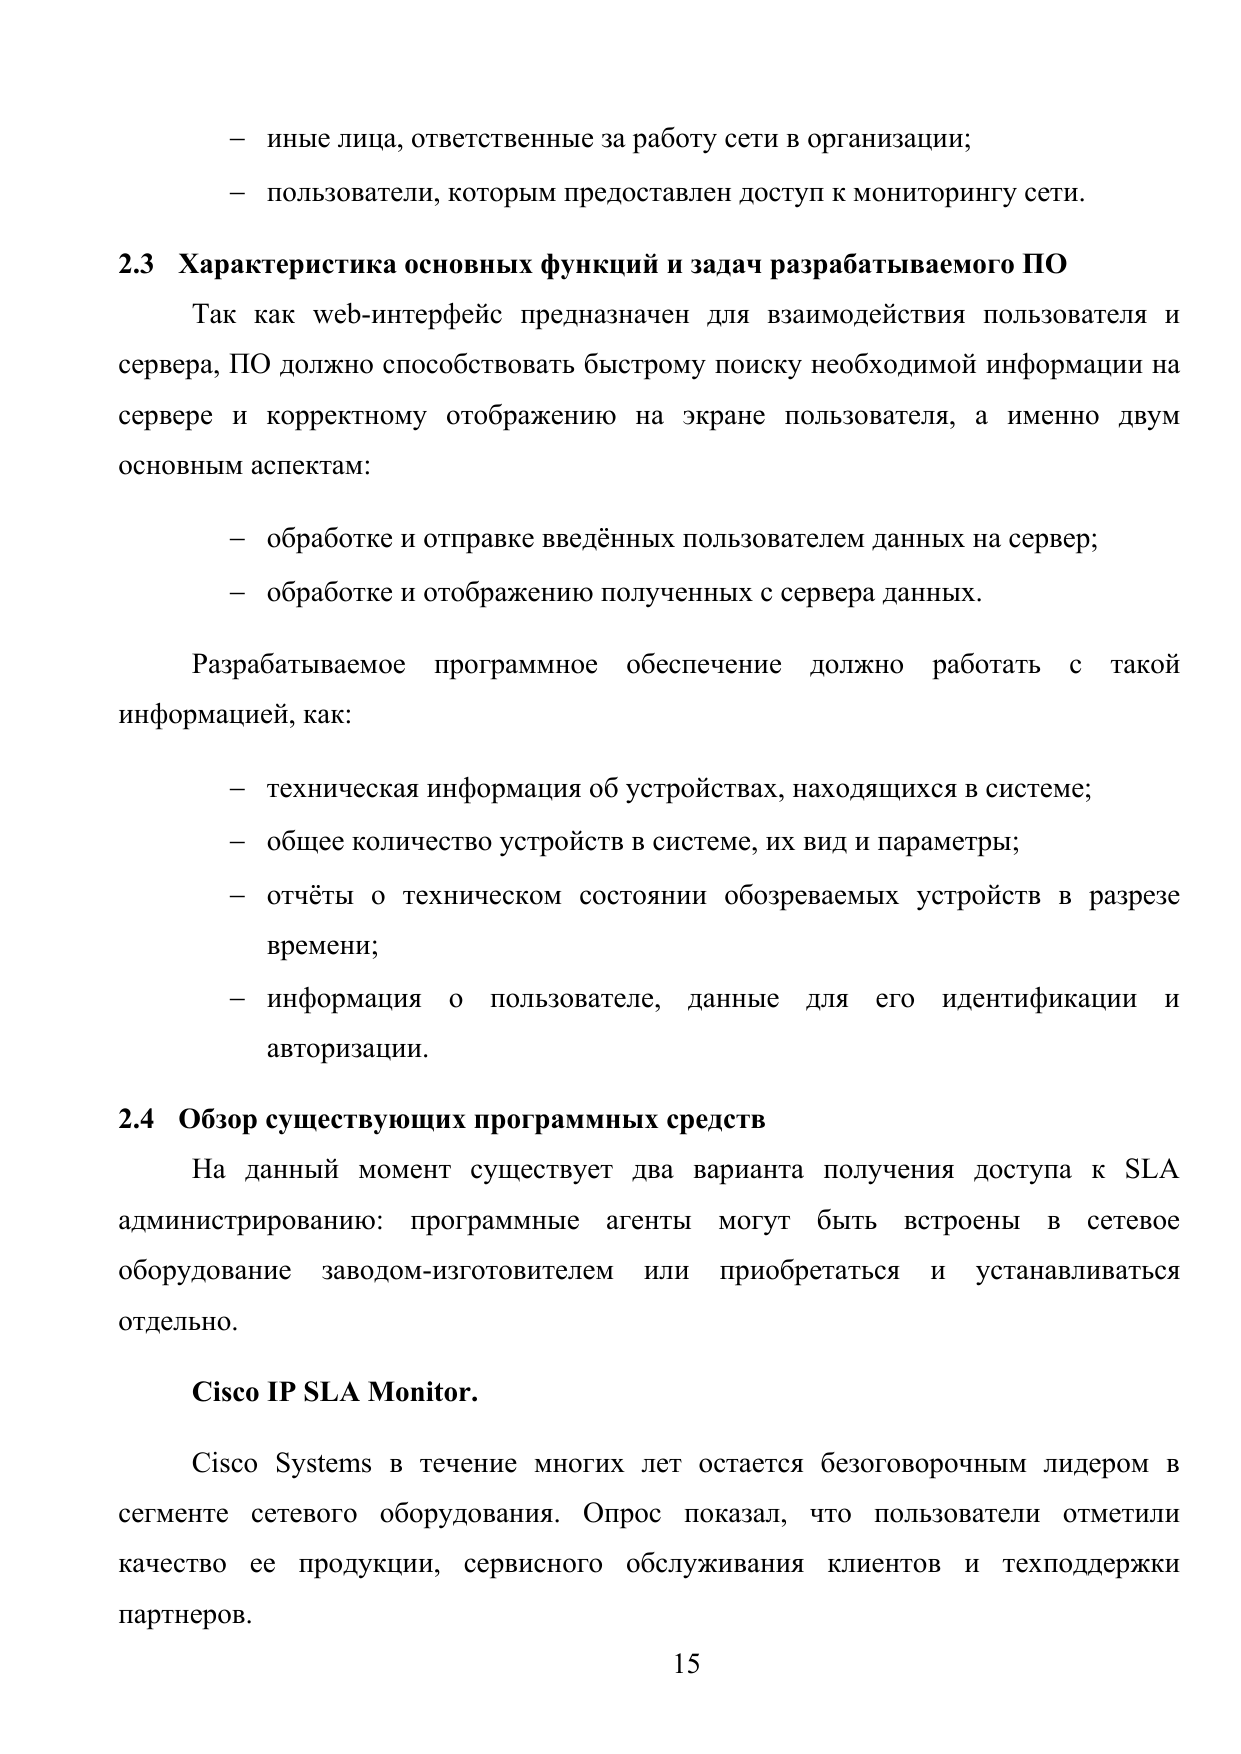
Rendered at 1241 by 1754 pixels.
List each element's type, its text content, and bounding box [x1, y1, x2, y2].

text Разрабатываемое программное обеспечение должно работать с такой информацией, как: [118, 646, 1181, 730]
text На данный момент существует два варианта получения доступа к SLA администрированию: программные агенты могут быть встроены в сетевое оборудование заводом-изготовителем или приобретаться и устанавливаться отдельно. [118, 1152, 1181, 1336]
list техническая информация об устройствах, находящихся в системе; [229, 768, 1181, 803]
list пользователи, которым предоставлен доступ к мониторингу сети. [229, 172, 1181, 207]
subtitle Характеристика основных функций и задач разрабатываемого ПО [118, 246, 1181, 279]
list обработке и отправке введённых пользователем данных на сервер; [229, 518, 1181, 554]
subtitle Обзор существующих программных средств [118, 1101, 1181, 1135]
text Cisco IP SLA Monitor. [118, 1374, 1181, 1407]
list общее количество устройств в системе, их вид и параметры; [229, 821, 1181, 857]
text Так как web-интерфейс предназначен для взаимодействия пользователя и сервера, ПО должно способствовать быстрому поиску необходимой информации на сервере и корректному отображению на экране пользователя, а именно двум основным аспектам: [118, 296, 1181, 481]
text Cisco Systems в течение многих лет остается безоговорочным лидером в сегменте сетевого оборудования. Опрос показал, что пользователи отметили качество ее продукции, сервисного обслуживания клиентов и техподдержки партнеров. [118, 1445, 1181, 1629]
list иные лица, ответственные за работу сети в организации; [229, 118, 1181, 154]
list отчёты о техническом состоянии обозреваемых устройств в разрезе времени; [229, 875, 1181, 961]
list обработке и отображению полученных с сервера данных. [229, 572, 1181, 608]
list информация о пользователе, данные для его идентификации и авторизации. [229, 978, 1181, 1064]
